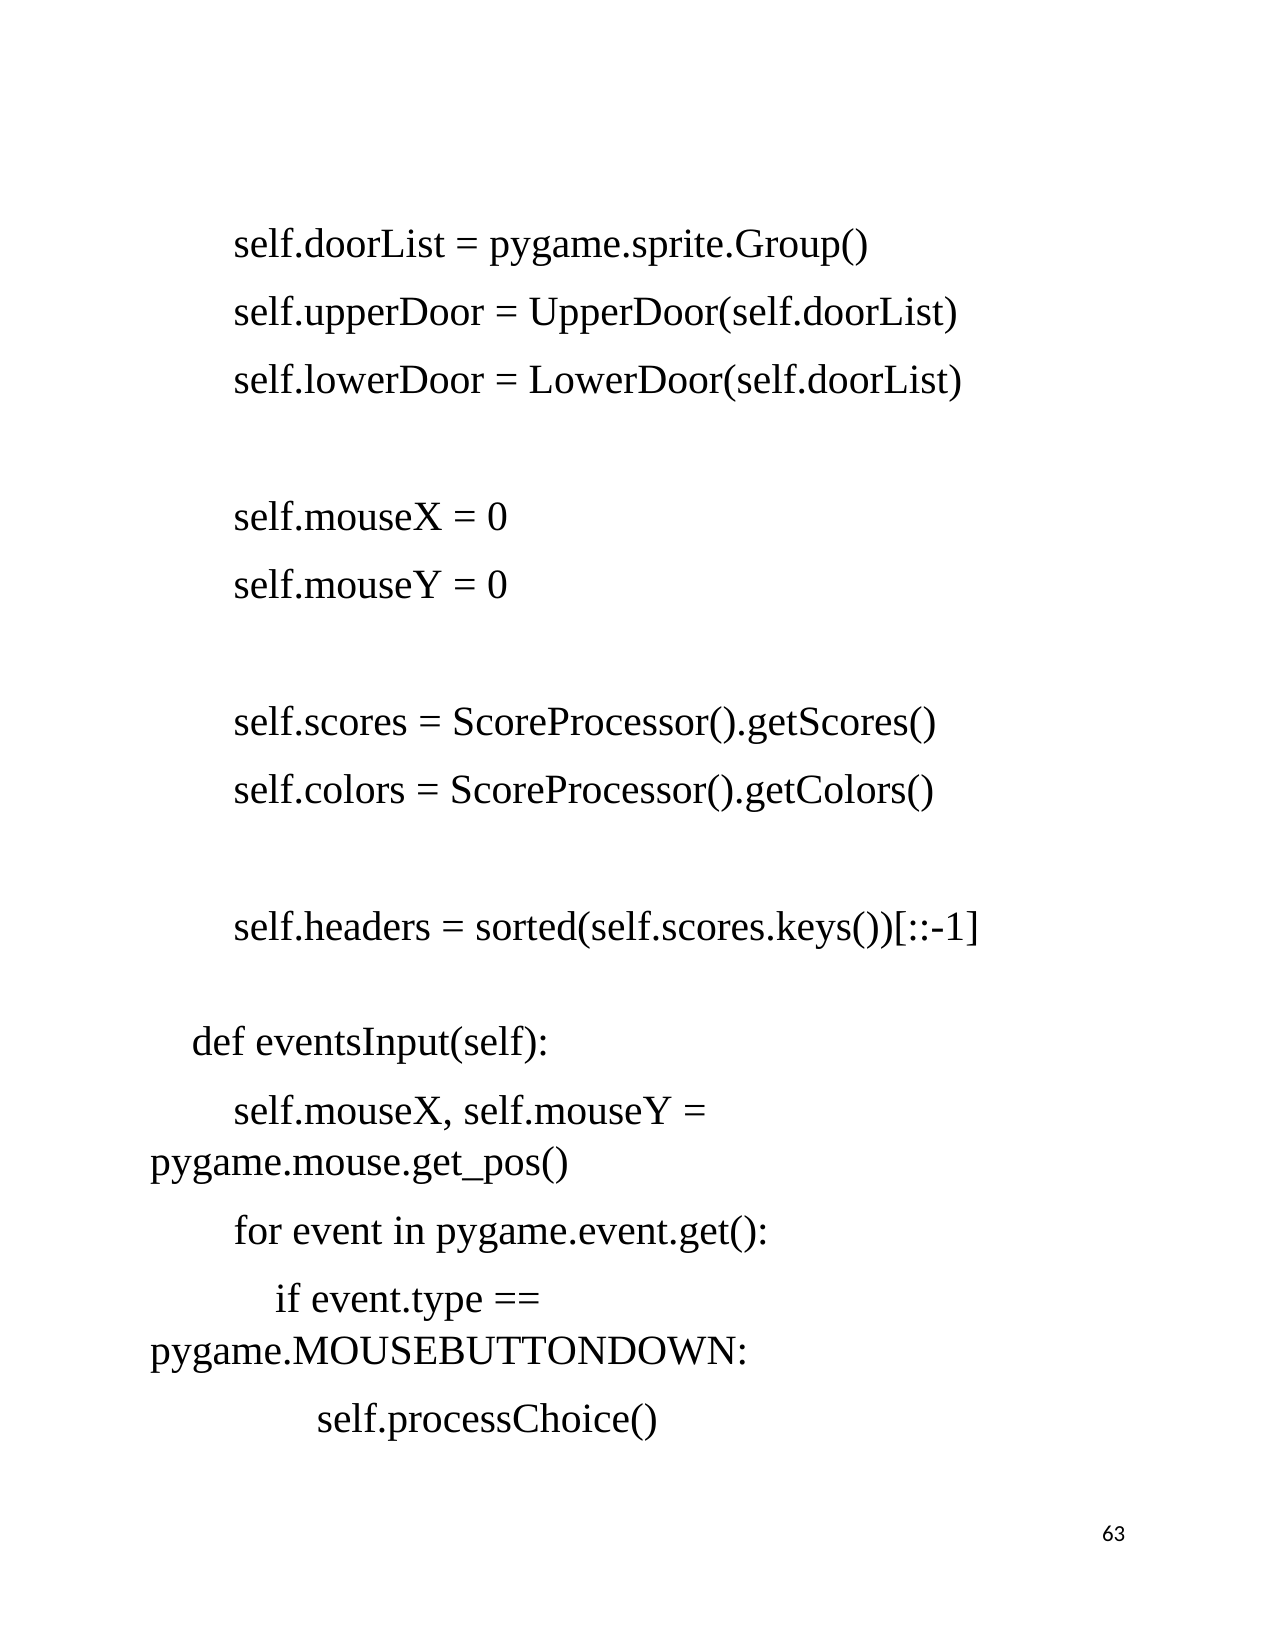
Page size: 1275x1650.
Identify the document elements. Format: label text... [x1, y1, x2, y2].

text self.colors = ScoreProcessor().getColors() [150, 765, 1125, 813]
text self.upperDoor = UpperDoor(self.doorList) [150, 287, 1125, 334]
text self.doorList = pygame.sprite.Group() [150, 218, 1125, 266]
text self.mouseY = 0 [150, 560, 1125, 608]
text if event.type == pygame.MOUSEBUTTONDOWN: [150, 1273, 1125, 1373]
text self.lowerDoor = LowerDoor(self.doorList) [150, 355, 1125, 403]
text def eventsInput(self): [150, 1017, 1125, 1065]
text self.scores = ScoreProcessor().getScores() [150, 697, 1125, 744]
text for event in pygame.event.get(): [150, 1205, 1125, 1253]
text self.processChoice() [150, 1393, 1125, 1441]
text self.headers = sorted(self.scores.keys())[::-1] [150, 902, 1125, 949]
text self.mouseX = 0 [150, 492, 1125, 539]
text self.mouseX, self.mouseY = pygame.mouse.get_pos() [150, 1085, 1125, 1185]
